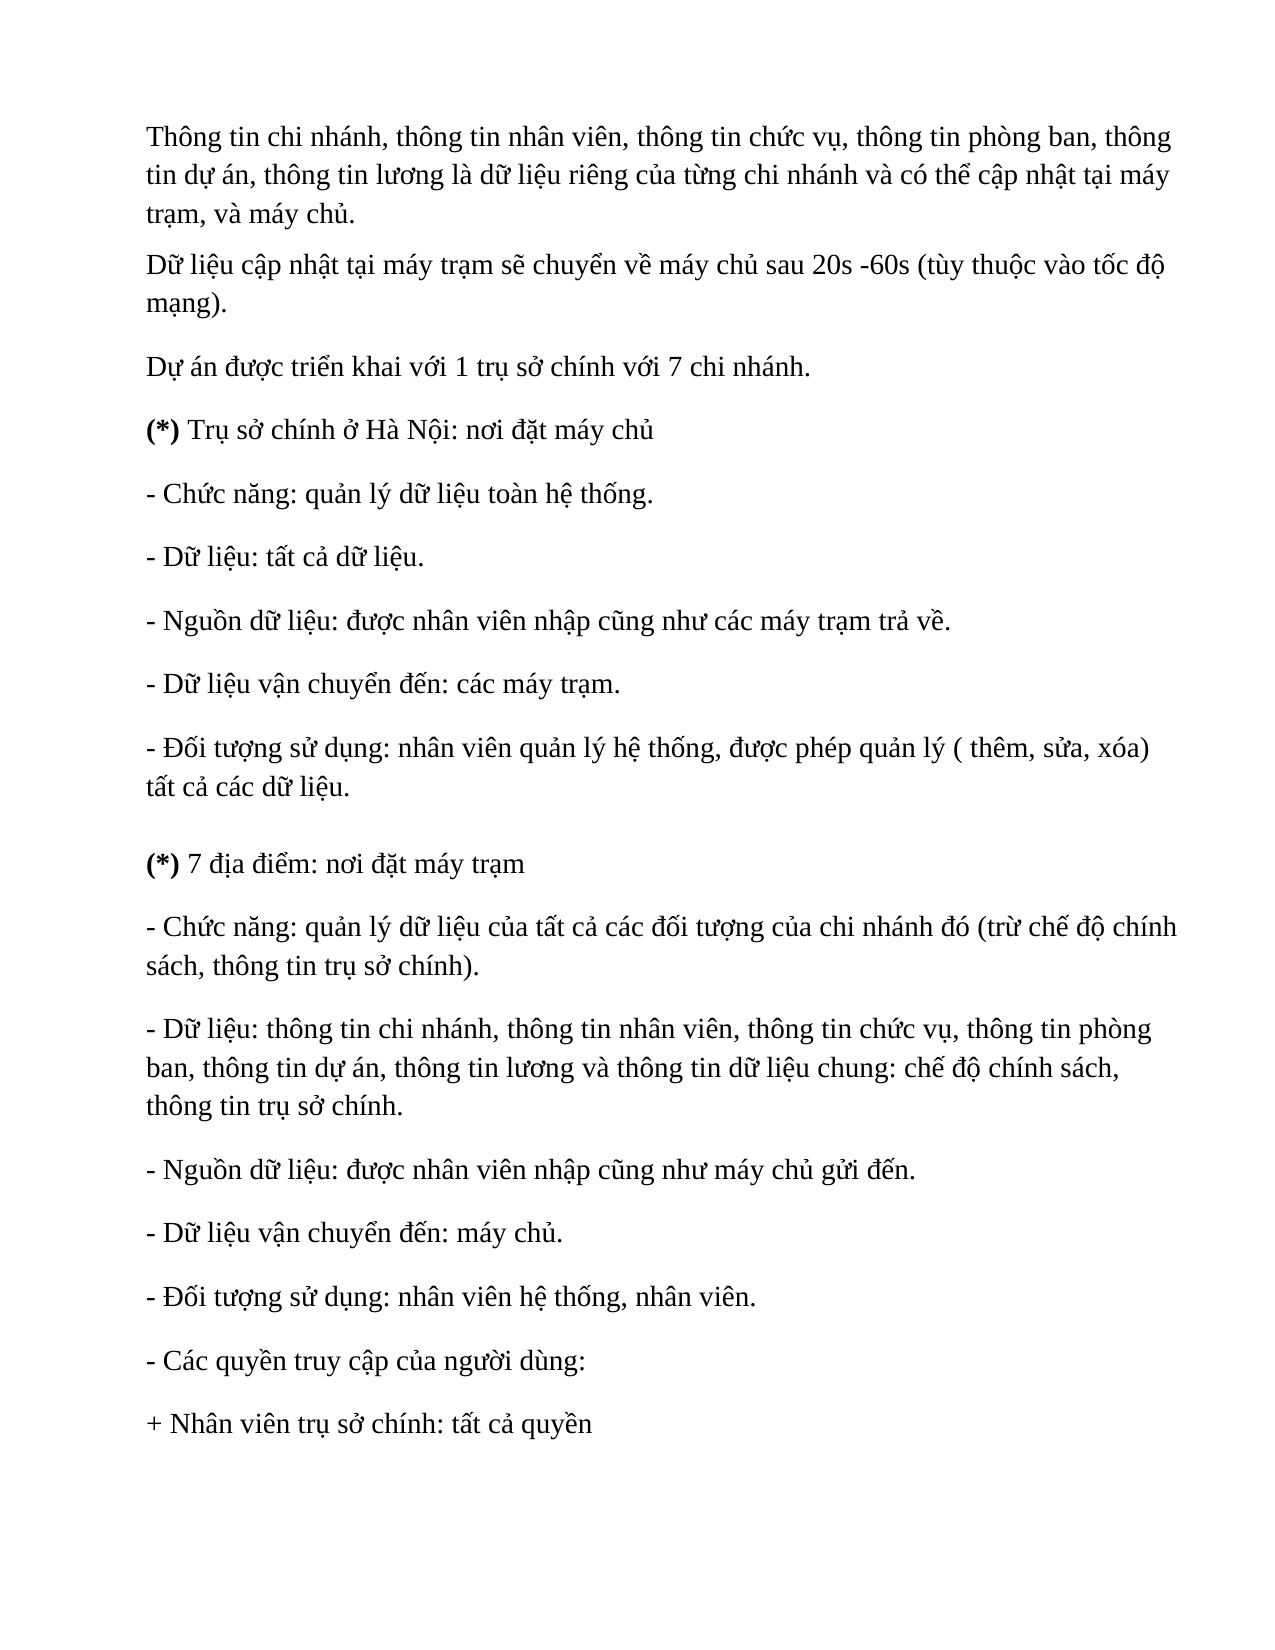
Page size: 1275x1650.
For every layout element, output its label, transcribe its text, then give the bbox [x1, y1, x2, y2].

text (*) Trụ sở chính ở Hà Nội: nơi đặt máy chủ [146, 412, 1181, 446]
text - Nguồn dữ liệu: được nhân viên nhập cũng như máy chủ gửi đến. [146, 1152, 1181, 1186]
text - Dữ liệu: tất cả dữ liệu. [146, 539, 1181, 573]
text - Chức năng: quản lý dữ liệu của tất cả các đối tượng của chi nhánh đó (trừ chế độ chính sách, thông tin trụ sở chính). [146, 909, 1181, 981]
text - Dữ liệu: thông tin chi nhánh, thông tin nhân viên, thông tin chức vụ, thông tin phòng ban, thông tin dự án, thông tin lương và thông tin dữ liệu chung: chế độ chính sách, thông tin trụ sở chính. [146, 1011, 1156, 1122]
text Thông tin chi nhánh, thông tin nhân viên, thông tin chức vụ, thông tin phòng ban, thông tin dự án, thông tin lương là dữ liệu riêng của từng chi nhánh và có thể cập nhật tại máy trạm, và máy chủ. [146, 119, 1181, 229]
text - Đối tượng sử dụng: nhân viên hệ thống, nhân viên. [146, 1279, 1181, 1313]
text Dữ liệu cập nhật tại máy trạm sẽ chuyển về máy chủ sau 20s -60s (tùy thuộc vào tốc độ mạng). [146, 247, 1181, 319]
text - Chức năng: quản lý dữ liệu toàn hệ thống. [146, 476, 1181, 509]
text - Đối tượng sử dụng: nhân viên quản lý hệ thống, được phép quản lý ( thêm, sửa, xóa) tất cả các dữ liệu. [146, 730, 1156, 802]
text Dự án được triển khai với 1 trụ sở chính với 7 chi nhánh. [146, 349, 1181, 382]
text + Nhân viên trụ sở chính: tất cả quyền [146, 1406, 1181, 1440]
text - Dữ liệu vận chuyển đến: các máy trạm. [146, 667, 1181, 700]
text - Dữ liệu vận chuyển đến: máy chủ. [146, 1216, 1181, 1249]
text - Nguồn dữ liệu: được nhân viên nhập cũng như các máy trạm trả về. [146, 603, 1181, 637]
text (*) 7 địa điểm: nơi đặt máy trạm [146, 846, 1156, 879]
text - Các quyền truy cập của người dùng: [146, 1343, 1181, 1376]
